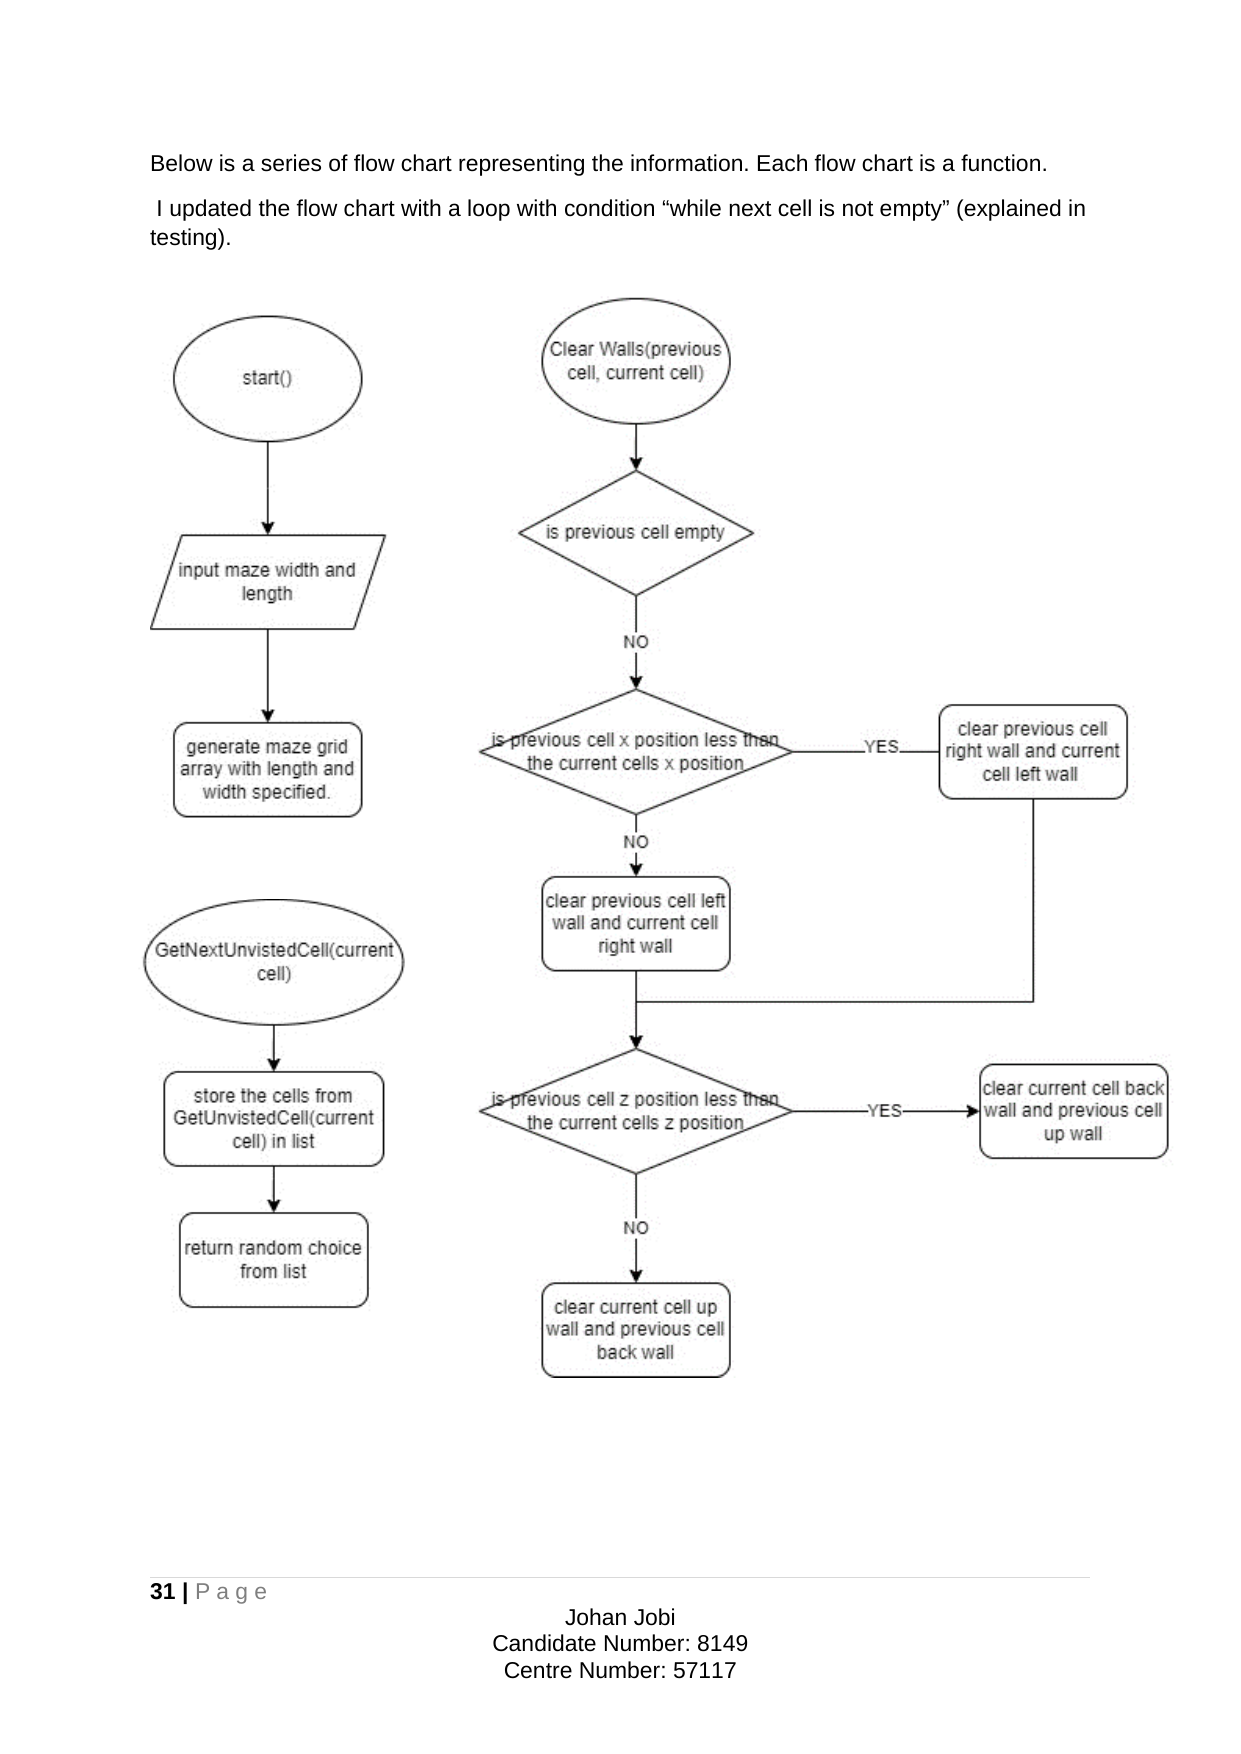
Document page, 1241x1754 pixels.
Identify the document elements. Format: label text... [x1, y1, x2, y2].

text I updated the flow chart with a loop with condition “while next cell is not empty” (explained in testing). [150, 195, 1090, 250]
text Below is a series of flow chart representing the information. Each flow chart is a function. [150, 150, 1090, 176]
picture [473, 267, 1186, 1378]
picture [134, 269, 405, 1363]
